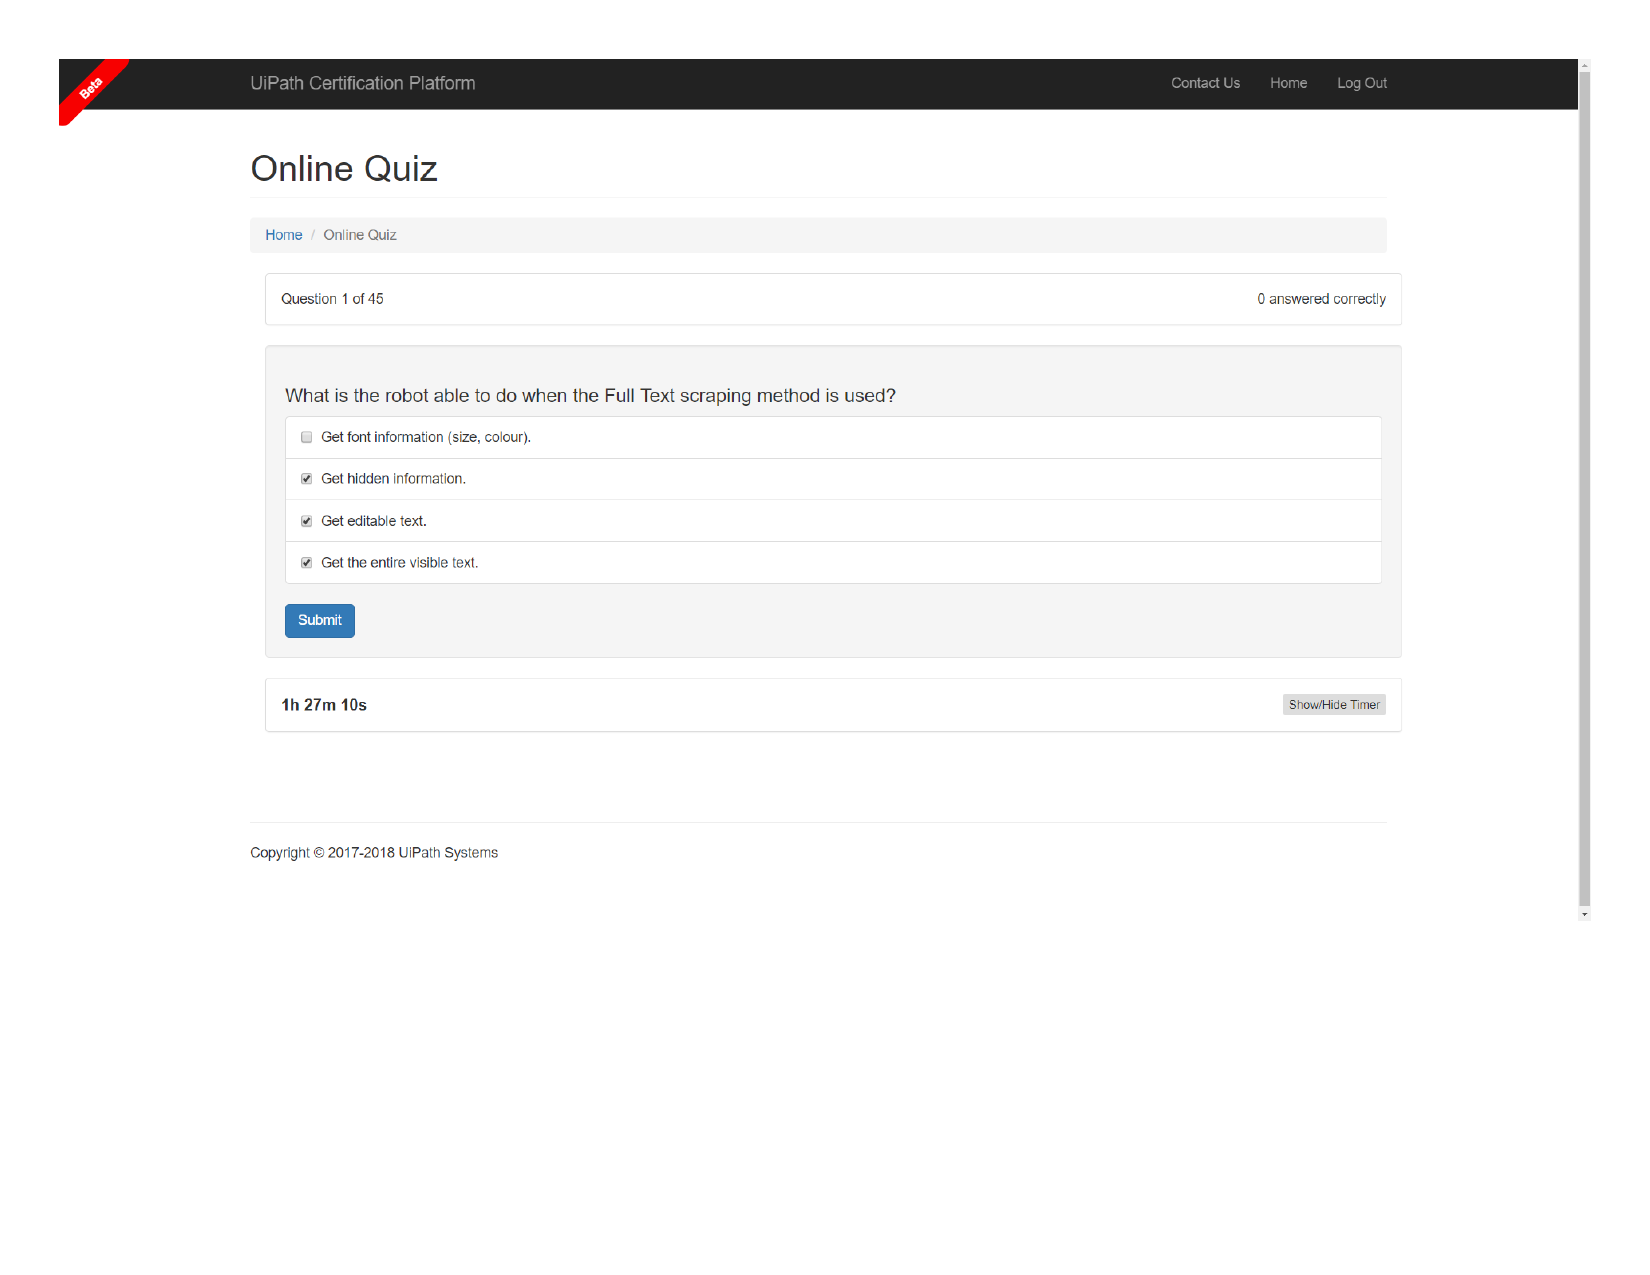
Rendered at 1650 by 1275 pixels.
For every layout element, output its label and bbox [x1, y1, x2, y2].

picture [59, 59, 1591, 921]
